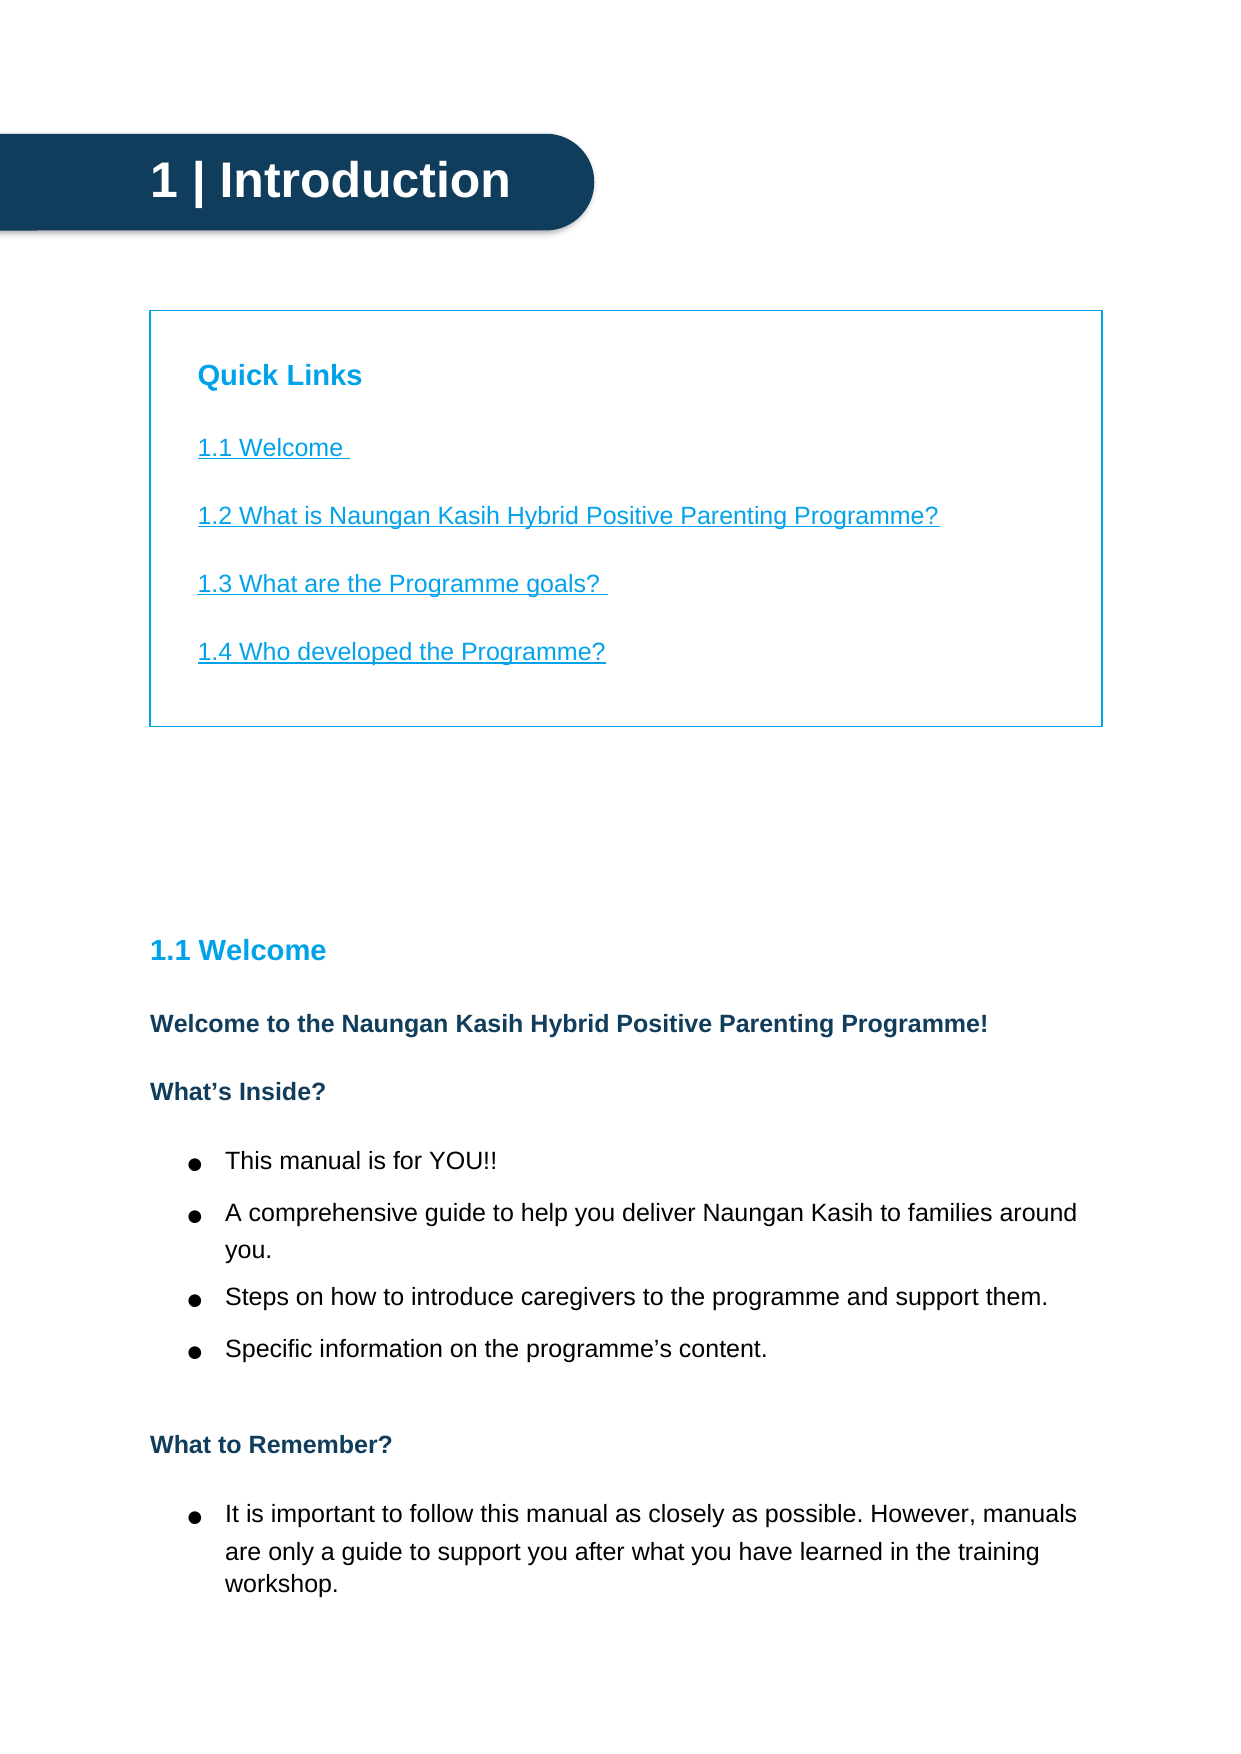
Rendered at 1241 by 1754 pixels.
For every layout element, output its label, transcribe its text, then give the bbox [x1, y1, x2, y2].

list Specific information on the programme’s content. [187, 1333, 1090, 1367]
subtitle What’s Inside? [150, 1077, 1090, 1106]
list A comprehensive guide to help you deliver Naungan Kasih to families around you. [187, 1197, 1090, 1264]
subtitle 1.1 Welcome [150, 933, 1090, 966]
subtitle What to Remember? [150, 1430, 1090, 1459]
list It is important to follow this manual as closely as possible. However, manuals are only a guide to support you after what you have learned in the training workshop. [187, 1498, 1090, 1598]
list Steps on how to introduce caregivers to the programme and support them. [187, 1281, 1090, 1315]
subtitle Welcome to the Naungan Kasih Hybrid Positive Parenting Programme! [150, 1009, 1090, 1038]
subtitle 1 | Introduction [150, 150, 1090, 207]
list This manual is for YOU!! [187, 1145, 1090, 1179]
